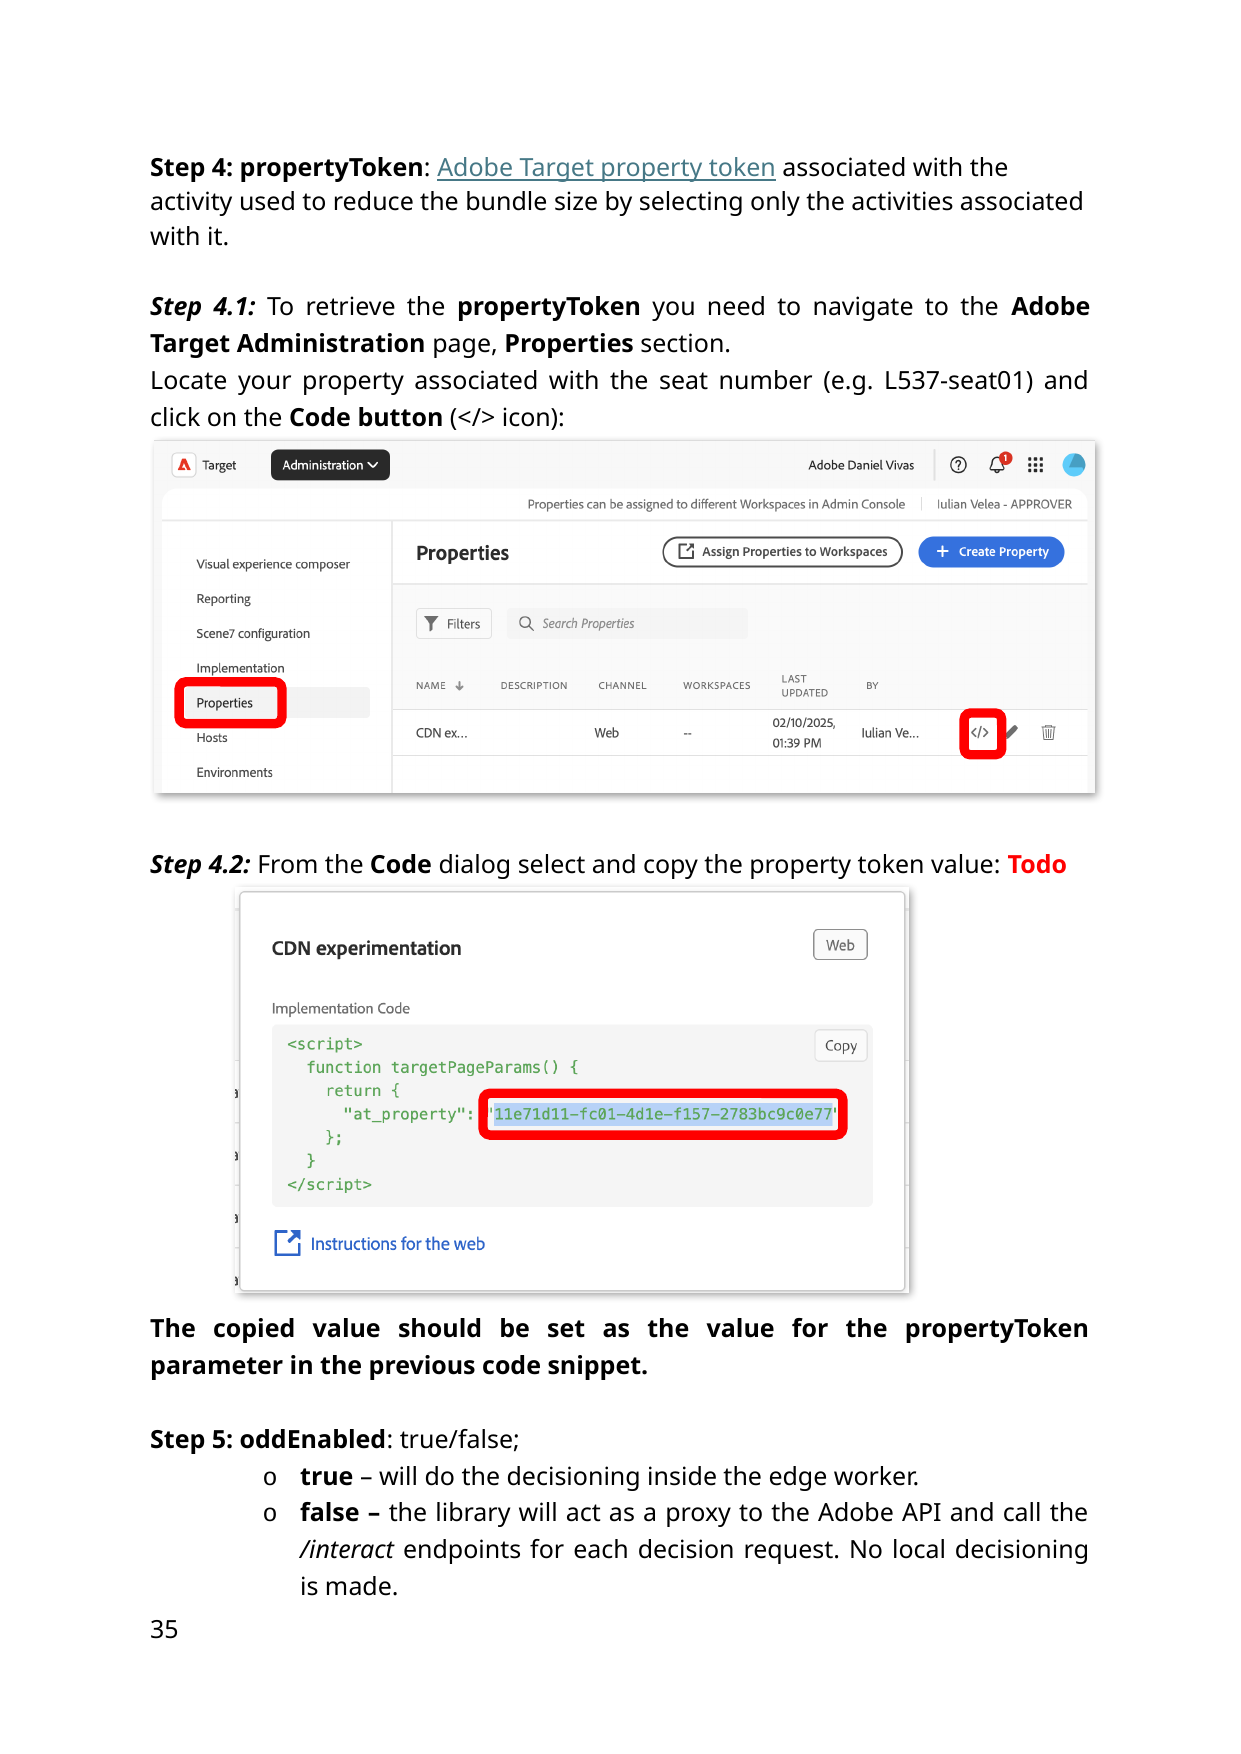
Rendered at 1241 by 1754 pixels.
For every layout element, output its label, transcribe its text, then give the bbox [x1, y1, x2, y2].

text The copied value should be set as the value for the propertyToken parameter in the previous code snippet. [150, 1311, 1090, 1382]
text Step 5: oddEnabled: true/false; [150, 1421, 1090, 1455]
text Step 4.2: From the Code dialog select and copy the property token value: Todo [150, 846, 1090, 881]
text Locate your property associated with the seat number (e.g. L537-seat01) and click on the Code button (</> icon): [150, 362, 1090, 433]
list false – the library will act as a proxy to the Adobe API and call the /interact endpoints for each decision request. No local decisioning is made. [262, 1495, 1090, 1603]
text Step 4: propertyToken: Adobe Target property token associated with the activity used to reduce the bundle size by selecting only the activities associated with it. [150, 150, 1090, 252]
text Step 4.1: To retrieve the propertyToken you need to navigate to the Adobe Target Administration page, Properties section. [150, 289, 1090, 360]
picture [154, 440, 1095, 793]
picture [235, 887, 909, 1293]
list true – will do the decisioning inside the edge worker. [262, 1458, 1090, 1492]
